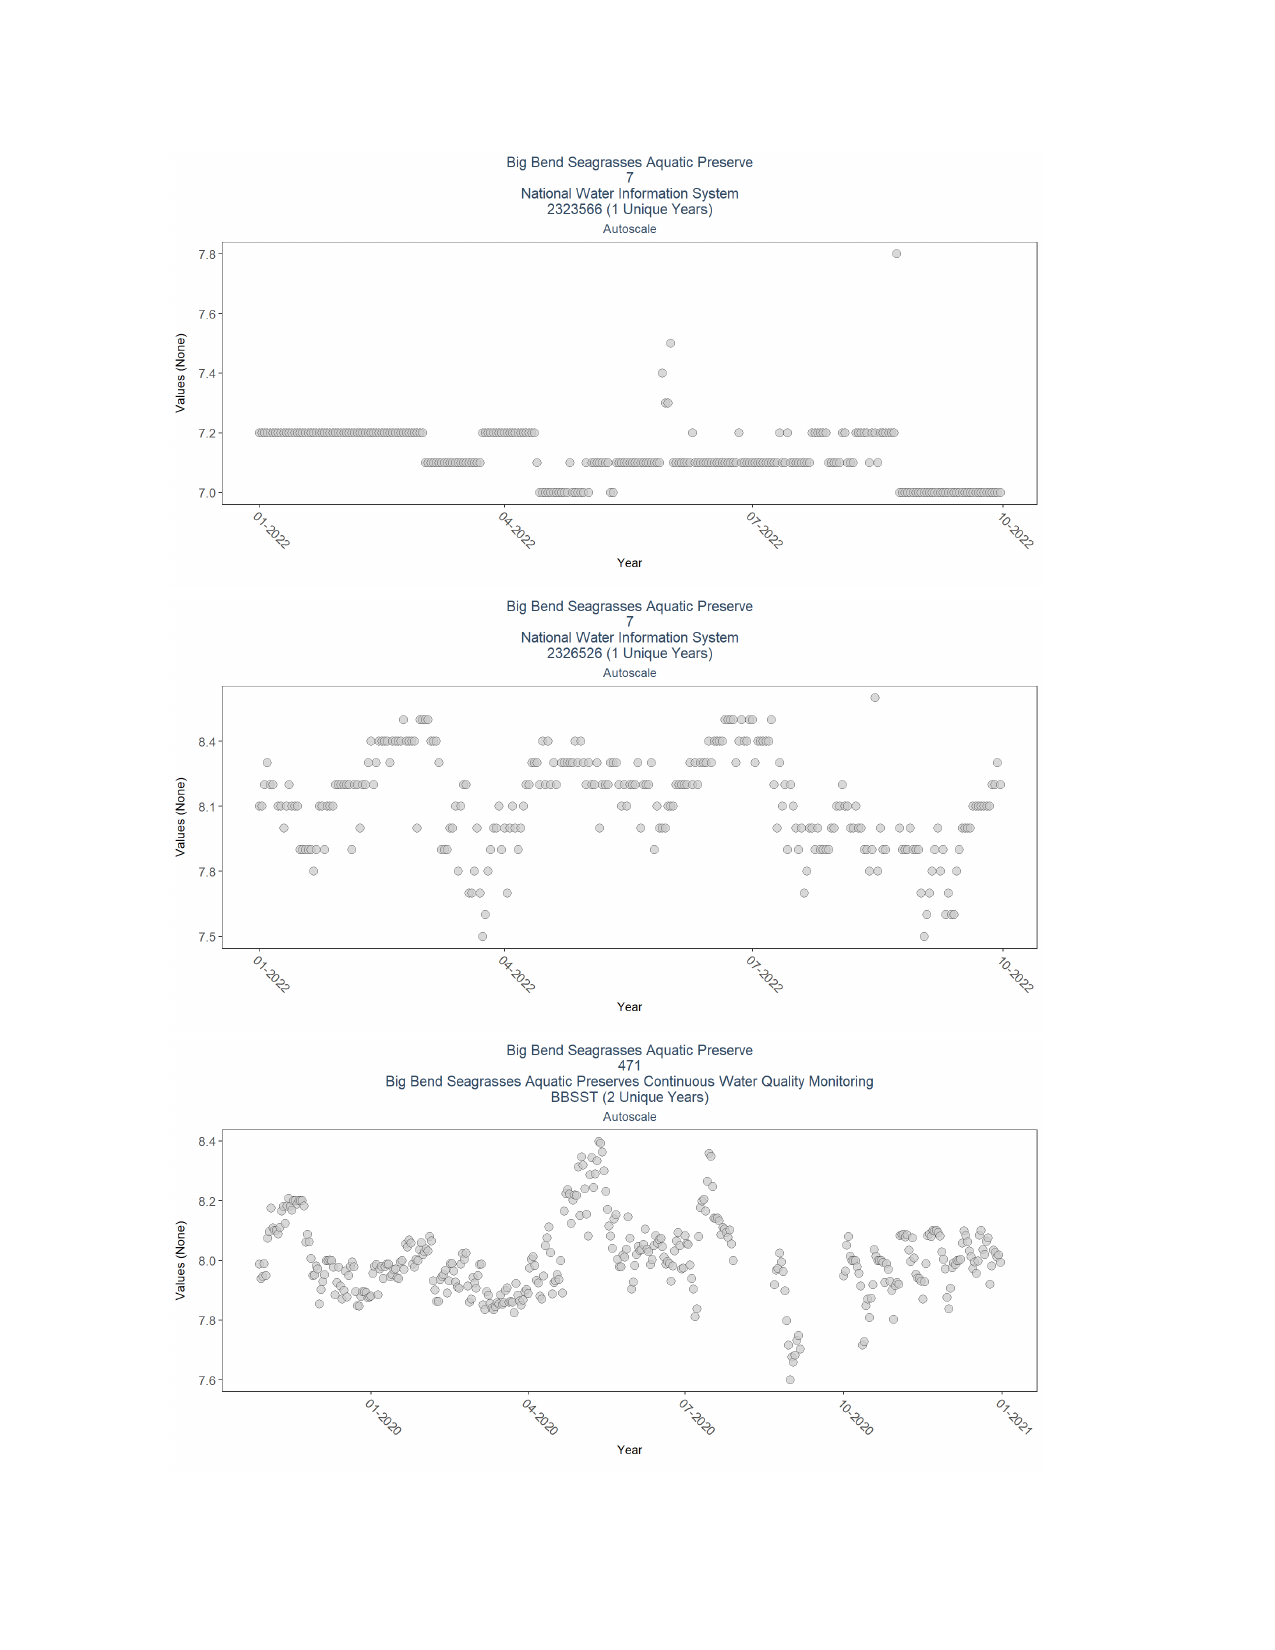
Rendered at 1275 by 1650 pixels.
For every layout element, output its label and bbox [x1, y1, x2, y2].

picture [168, 1037, 1044, 1475]
picture [168, 593, 1044, 1032]
picture [168, 150, 1044, 588]
